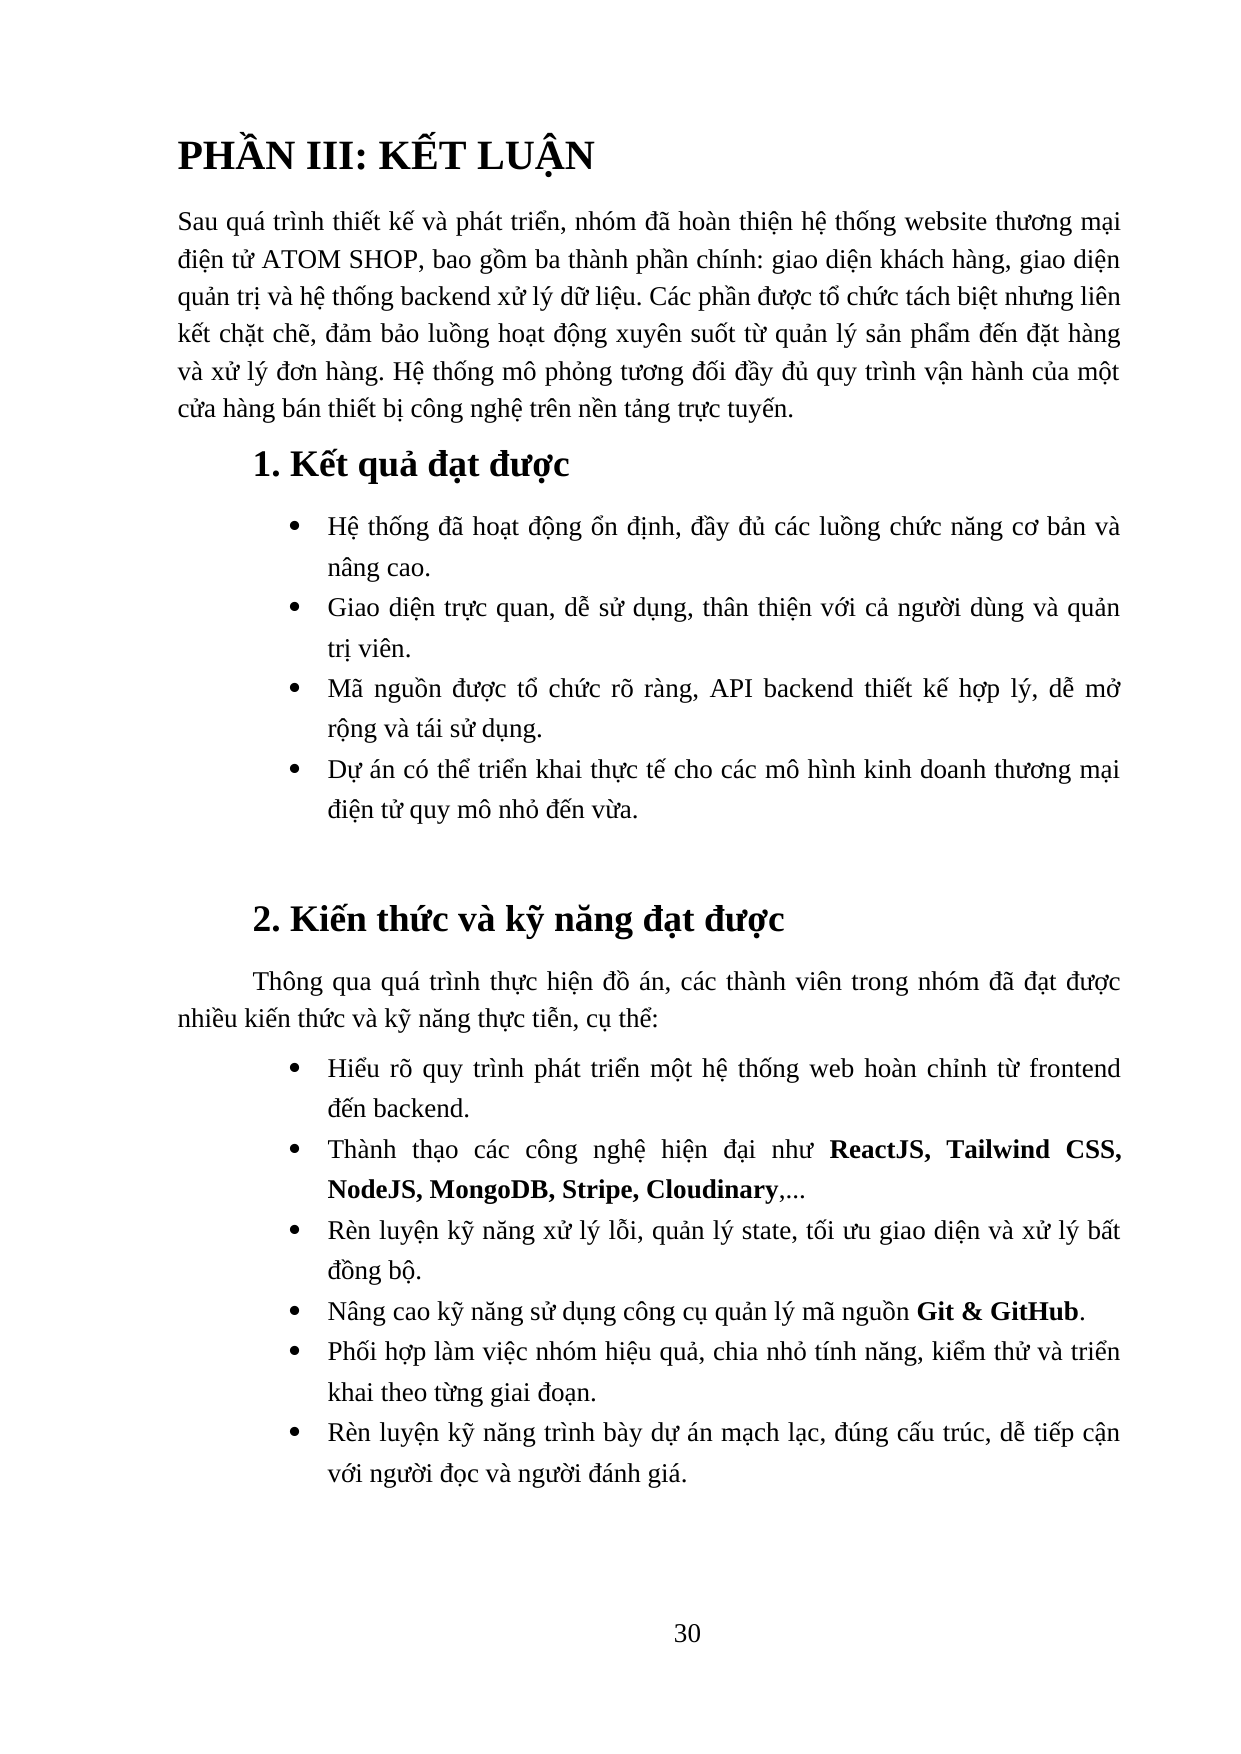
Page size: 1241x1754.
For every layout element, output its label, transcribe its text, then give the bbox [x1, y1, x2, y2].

list Nâng cao kỹ năng sử dụng công cụ quản lý mã nguồn Git & GitHub. [290, 1295, 1122, 1326]
list Thành thạo các công nghệ hiện đại như ReactJS, Tailwind CSS, NodeJS, MongoDB, Stripe, Cloudinary,... [290, 1133, 1122, 1204]
subtitle 1. Kết quả đạt được [177, 442, 1122, 485]
list Rèn luyện kỹ năng xử lý lỗi, quản lý state, tối ưu giao diện và xử lý bất đồng bộ. [290, 1214, 1122, 1285]
list Rèn luyện kỹ năng trình bày dự án mạch lạc, đúng cấu trúc, dễ tiếp cận với người đọc và người đánh giá. [290, 1416, 1122, 1488]
text Thông qua quá trình thực hiện đồ án, các thành viên trong nhóm đã đạt được nhiều kiến thức và kỹ năng thực tiễn, cụ thể: [177, 965, 1122, 1033]
list Dự án có thể triển khai thực tế cho các mô hình kinh doanh thương mại điện tử quy mô nhỏ đến vừa. [290, 753, 1122, 825]
subtitle PHẦN III: KẾT LUẬN [177, 131, 1122, 178]
list Phối hợp làm việc nhóm hiệu quả, chia nhỏ tính năng, kiểm thử và triển khai theo từng giai đoạn. [290, 1335, 1122, 1407]
text Sau quá trình thiết kế và phát triển, nhóm đã hoàn thiện hệ thống website thương mại điện tử ATOM SHOP, bao gồm ba thành phần chính: giao diện khách hàng, giao diện quản trị và hệ thống backend xử lý dữ liệu. Các phần được tổ chức tách biệt nhưng liên kết chặt chẽ, đảm bảo luồng hoạt động xuyên suốt từ quản lý sản phẩm đến đặt hàng và xử lý đơn hàng. Hệ thống mô phỏng tương đối đầy đủ quy trình vận hành của một cửa hàng bán thiết bị công nghệ trên nền tảng trực tuyến. [177, 205, 1122, 423]
list Hiểu rõ quy trình phát triển một hệ thống web hoàn chỉnh từ frontend đến backend. [290, 1052, 1122, 1123]
list Giao diện trực quan, dễ sử dụng, thân thiện với cả người dùng và quản trị viên. [290, 591, 1122, 663]
subtitle 2. Kiến thức và kỹ năng đạt được [177, 896, 1122, 939]
list Hệ thống đã hoạt động ổn định, đầy đủ các luồng chức năng cơ bản và nâng cao. [290, 510, 1122, 582]
list Mã nguồn được tổ chức rõ ràng, API backend thiết kế hợp lý, dễ mở rộng và tái sử dụng. [290, 672, 1122, 744]
